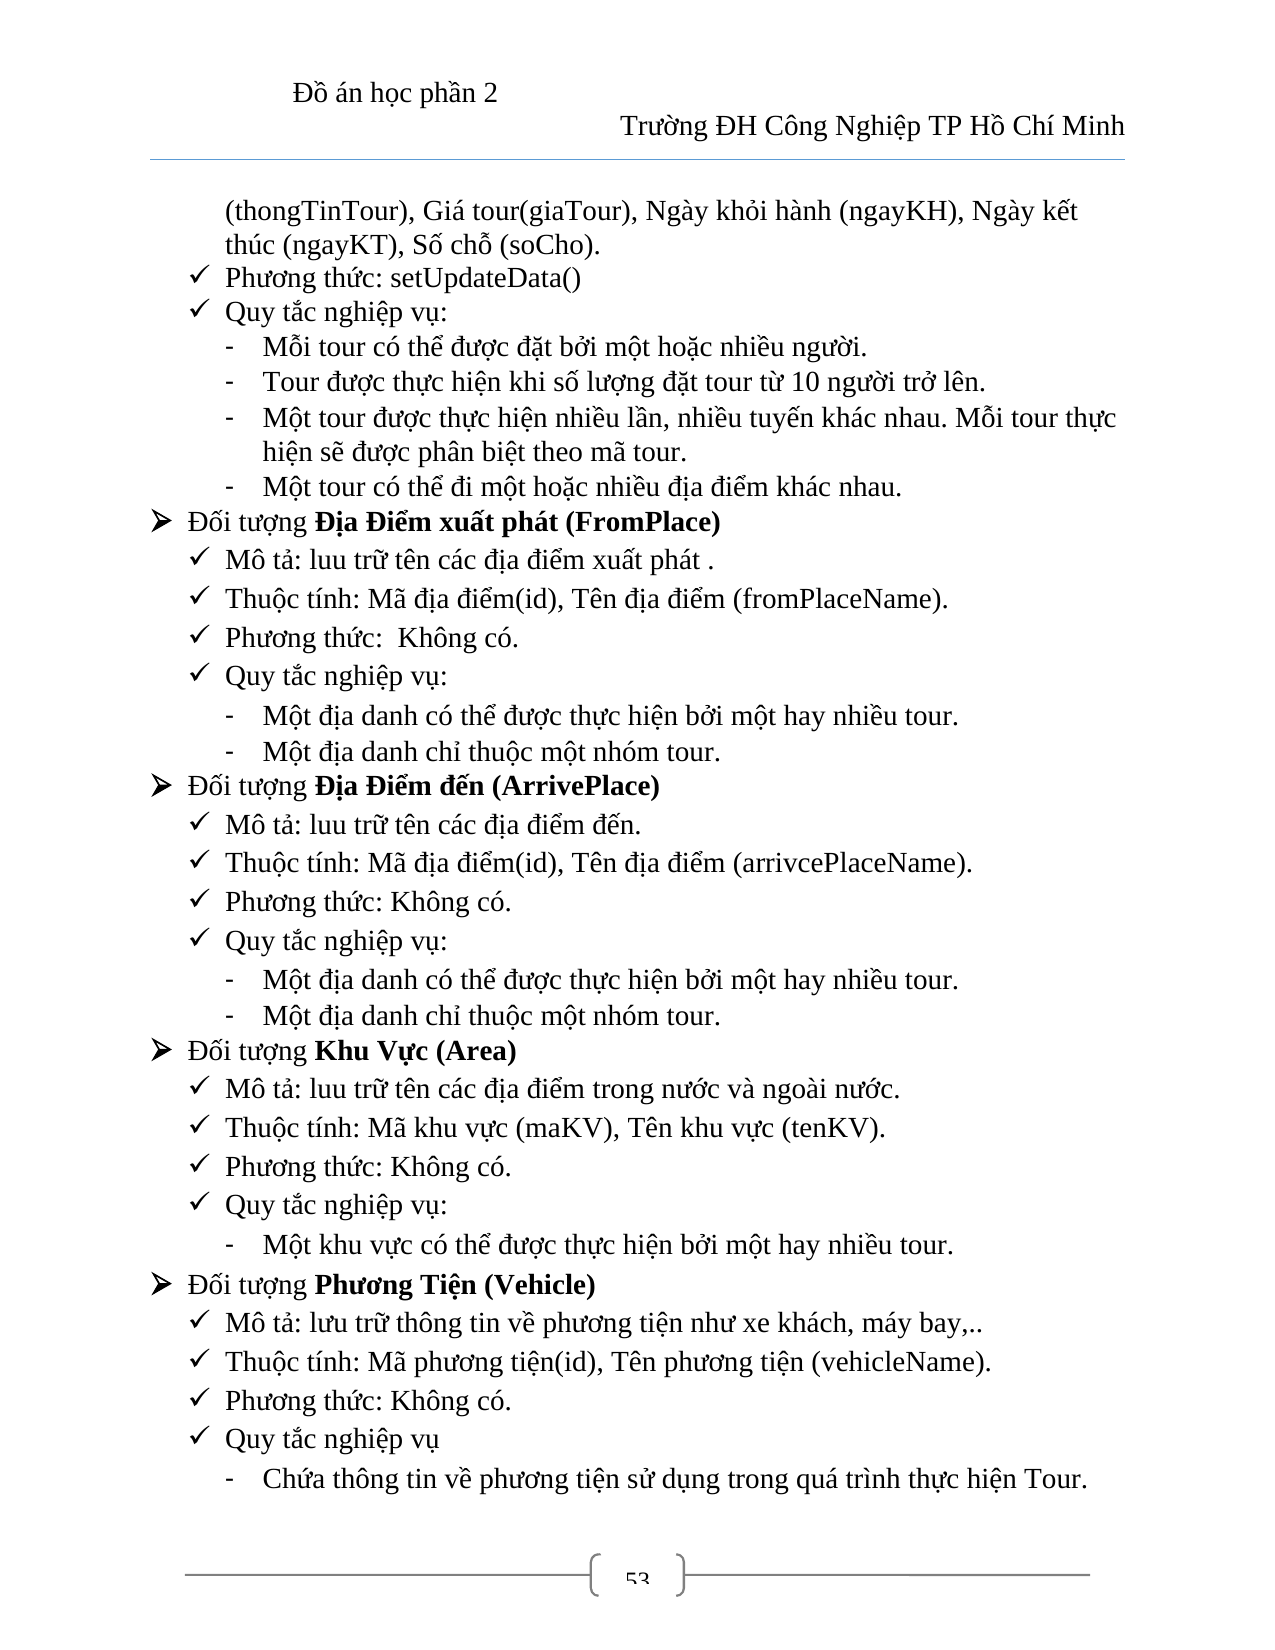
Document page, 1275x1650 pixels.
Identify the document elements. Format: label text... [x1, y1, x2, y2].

list Đối tượng Phương Tiện (Vehicle) [150, 1267, 1125, 1301]
list Một tour được thực hiện nhiều lần, nhiều tuyến khác nhau. Mỗi tour thực hiện sẽ được phân biệt theo mã tour. [225, 399, 1125, 468]
list Phương thức: Không có. [187, 884, 1120, 918]
list Chứa thông tin về phương tiện sử dụng trong quá trình thực hiện Tour. [225, 1460, 1125, 1496]
list Mô tả: lưu trữ thông tin về phương tiện như xe khách, máy bay,.. [187, 1306, 1125, 1339]
list Thuộc tính: Mã khu vực (maKV), Tên khu vực (tenKV). [187, 1110, 1125, 1144]
list Một địa danh có thể được thực hiện bởi một hay nhiều tour. [225, 961, 1125, 997]
list Phương thức: Không có. [187, 1149, 1120, 1182]
list Một tour có thể đi một hoặc nhiều địa điểm khác nhau. [225, 468, 1125, 504]
list Phương thức: setUpdateData() [187, 260, 1125, 294]
list Quy tắc nghiệp vụ: [187, 658, 1125, 692]
list Tour được thực hiện khi số lượng đặt tour từ 10 người trở lên. [225, 363, 1125, 399]
list Đối tượng Khu Vực (Area) [150, 1033, 1125, 1066]
list Quy tắc nghiệp vụ: [187, 923, 1125, 956]
list Mô tả: luu trữ tên các địa điểm trong nước và ngoài nước. [187, 1071, 1125, 1105]
list Mỗi tour có thể được đặt bởi một hoặc nhiều người. [225, 328, 1125, 363]
list Quy tắc nghiệp vụ [187, 1421, 1125, 1455]
list Thuộc tính: Mã địa điểm(id), Tên địa điểm (fromPlaceName). [187, 581, 1125, 615]
list Mô tả: luu trữ tên các địa điểm đến. [187, 807, 1125, 841]
list Một địa danh chỉ thuộc một nhóm tour. [225, 733, 1125, 768]
list Một khu vực có thể được thực hiện bởi một hay nhiều tour. [225, 1226, 1125, 1262]
list Phương thức: Không có. [187, 1383, 1120, 1416]
list Quy tắc nghiệp vụ: [187, 1187, 1125, 1221]
list Thuộc tính: Mã địa điểm(id), Tên địa điểm (arrivcePlaceName). [187, 846, 1125, 879]
list Đối tượng Địa Điểm xuất phát (FromPlace) [150, 504, 1125, 537]
list Một địa danh có thể được thực hiện bởi một hay nhiều tour. [225, 697, 1125, 733]
list Thuộc tính: Mã phương tiện(id), Tên phương tiện (vehicleName). [187, 1344, 1125, 1378]
list Quy tắc nghiệp vụ: [187, 294, 1125, 328]
list Phương thức: Không có. [187, 620, 1120, 653]
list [187, 193, 1125, 260]
list Đối tượng Địa Điểm đến (ArrivePlace) [150, 768, 1125, 802]
list Mô tả: luu trữ tên các địa điểm xuất phát . [187, 542, 1125, 576]
list Một địa danh chỉ thuộc một nhóm tour. [225, 997, 1125, 1033]
